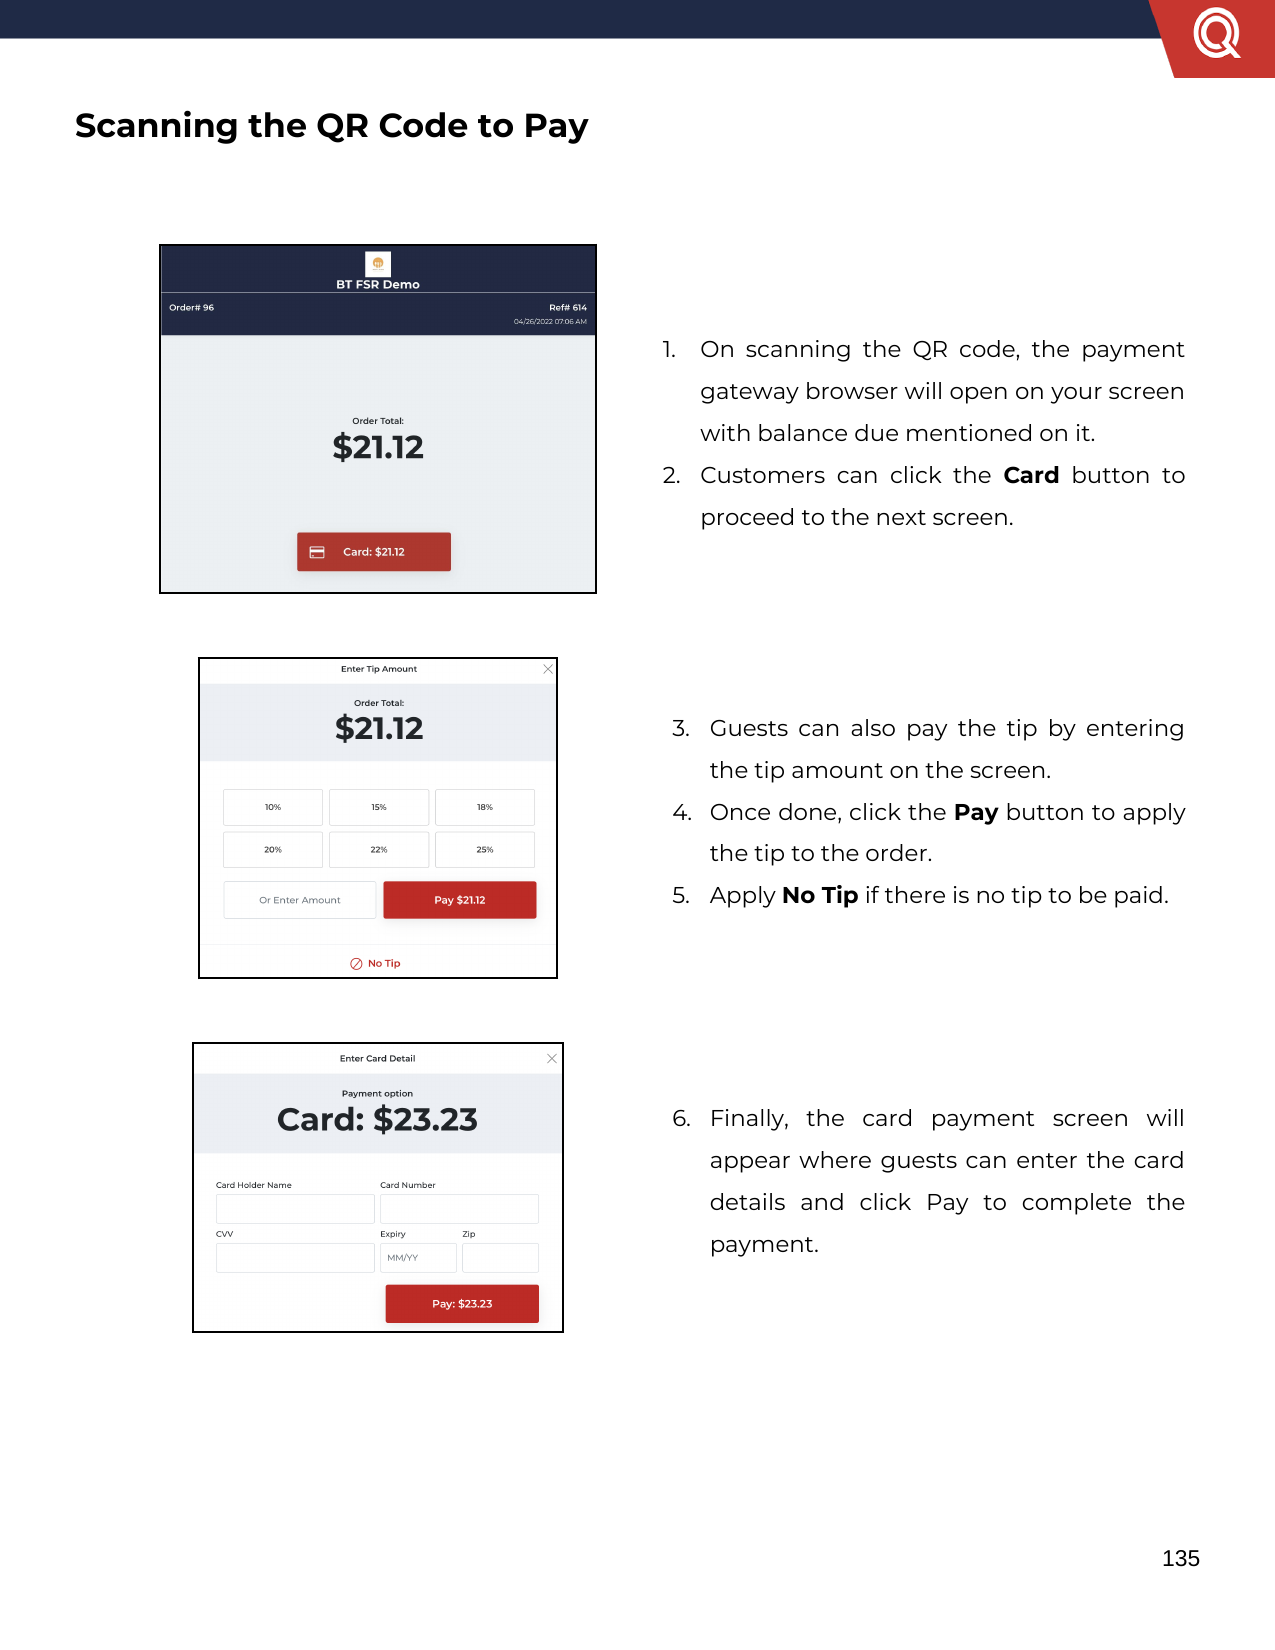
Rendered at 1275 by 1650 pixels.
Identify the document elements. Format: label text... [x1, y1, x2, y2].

picture [0, 0, 1275, 78]
table_header [79, 1032, 662, 1343]
table_header On scanning the QR code, the payment gateway browser will open on your screen with balance due mentioned on it. Customers can click the Card button to proceed to the next screen. [662, 233, 1196, 605]
table_header [79, 647, 662, 990]
picture [200, 659, 556, 977]
picture [161, 246, 595, 592]
table_header Guests can also pay the tip by entering the tip amount on the screen. Once done, click the Pay button to apply the tip to the order. Apply No Tip if there is no tip to be paid. [662, 647, 1196, 990]
table_header [79, 233, 662, 605]
text Scanning the QR Code to Pay [75, 105, 1200, 146]
table_header Finally, the card payment screen will appear where guests can enter the card details and click Pay to complete the payment. [662, 1032, 1196, 1343]
picture [194, 1044, 562, 1331]
